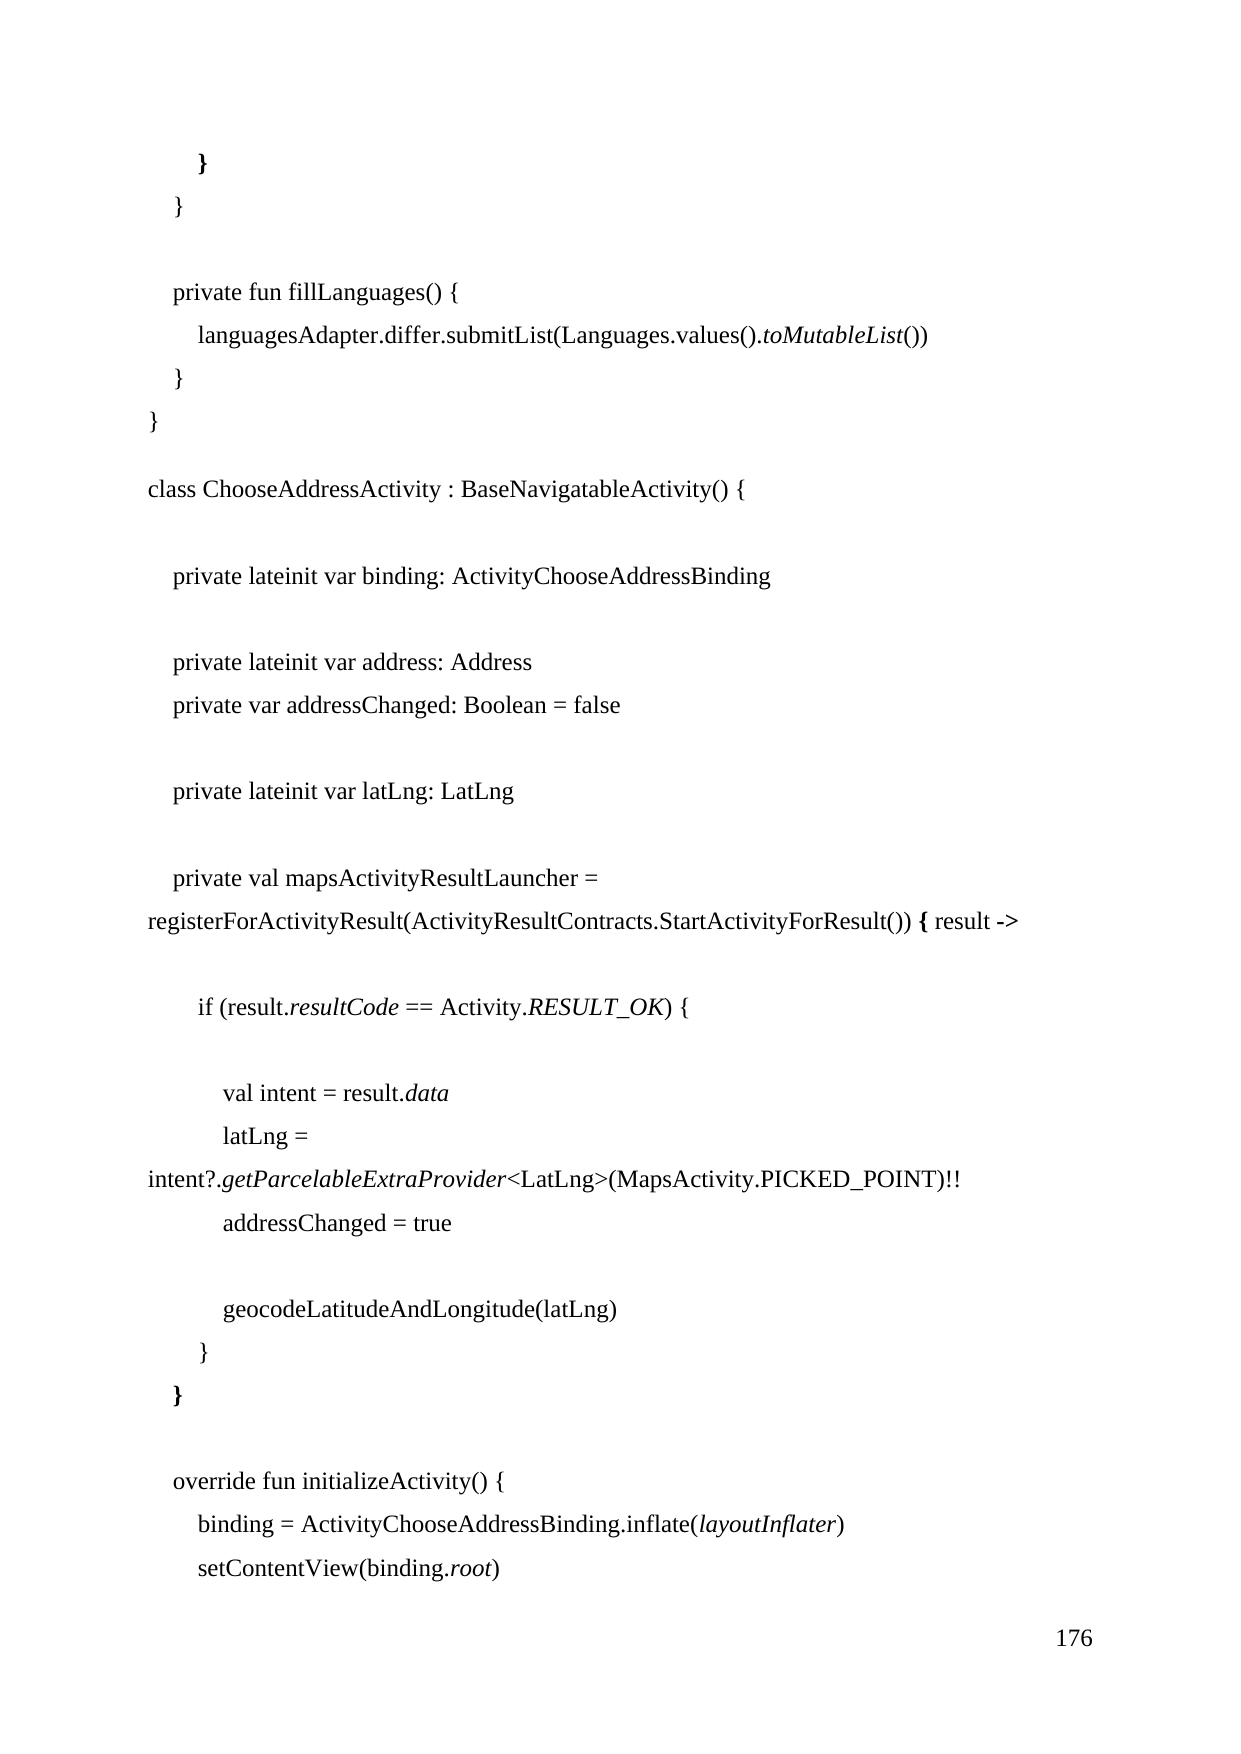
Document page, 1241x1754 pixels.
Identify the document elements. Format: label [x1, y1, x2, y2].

text [148, 148, 1093, 435]
text [148, 474, 1093, 1581]
